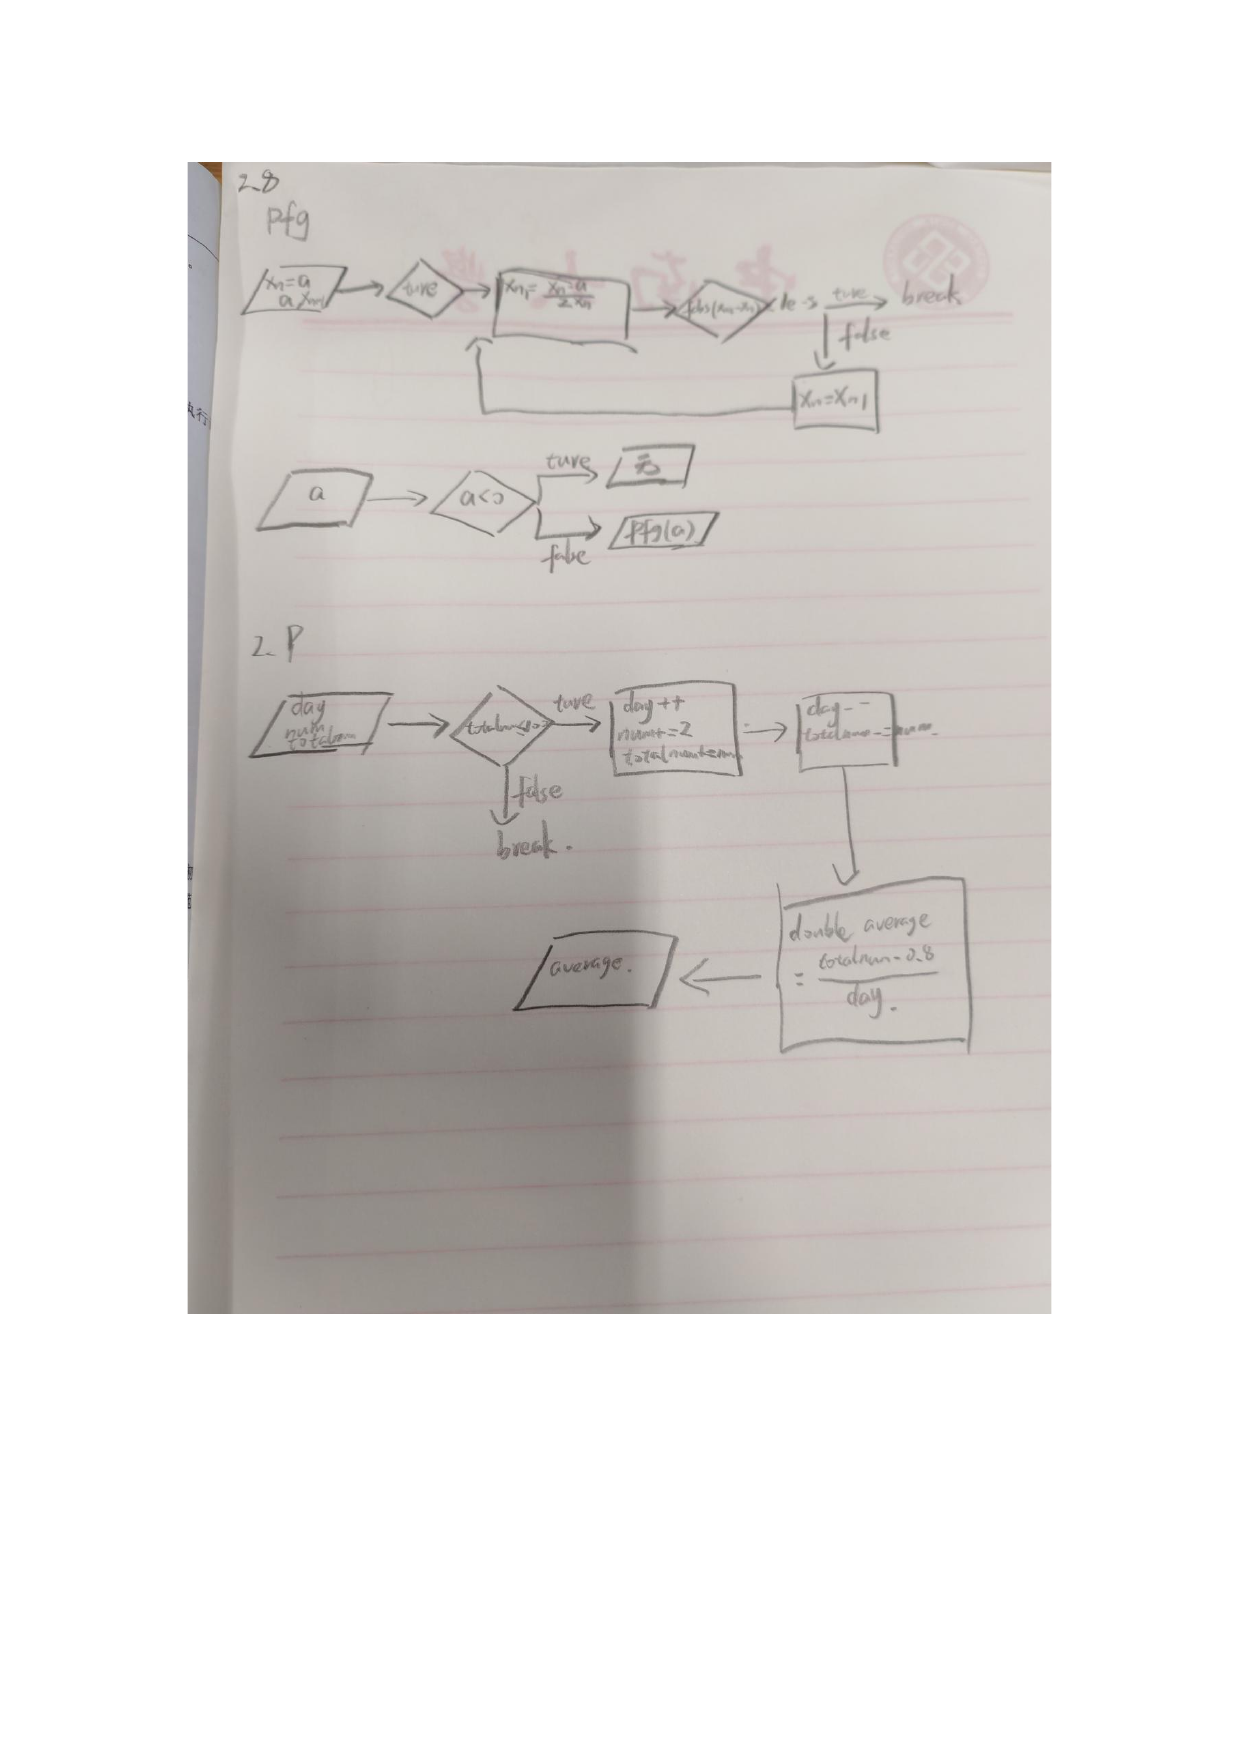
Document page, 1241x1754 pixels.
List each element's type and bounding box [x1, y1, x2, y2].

picture [187, 162, 1052, 1314]
